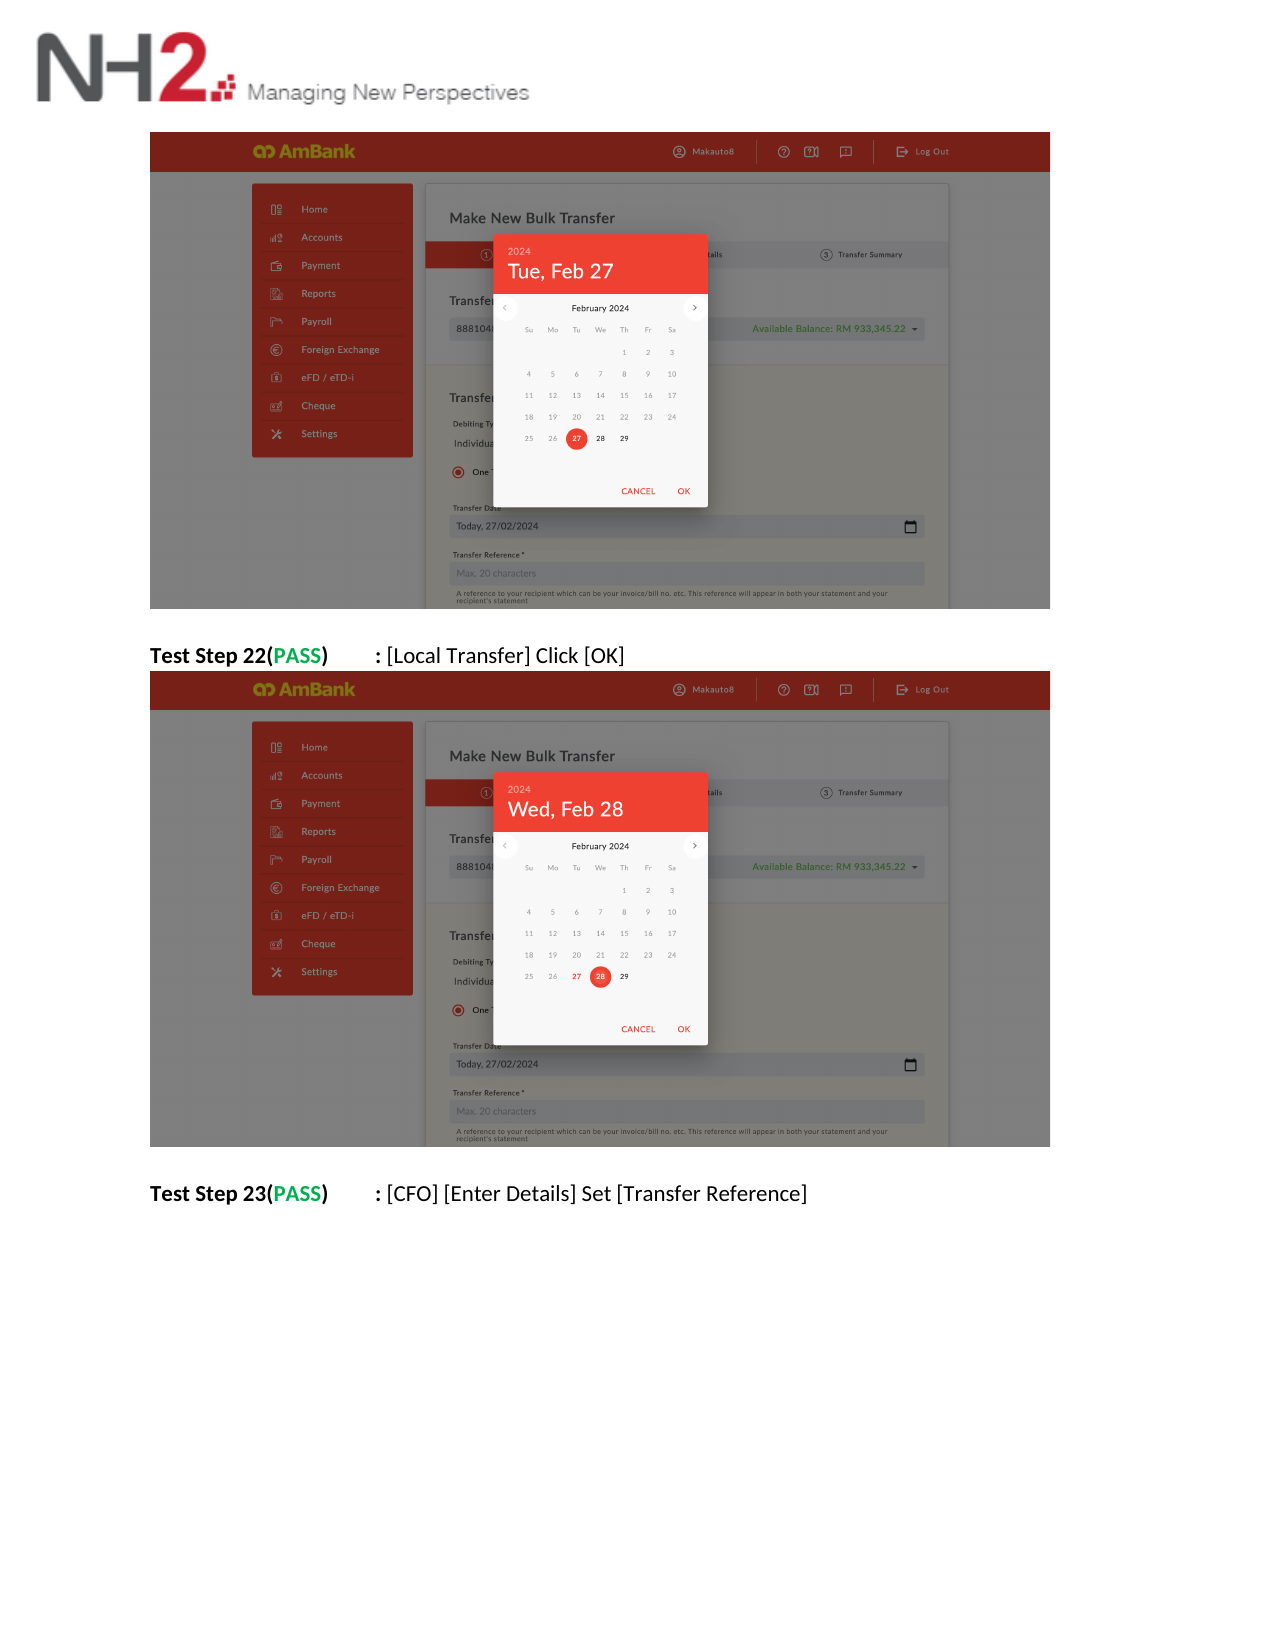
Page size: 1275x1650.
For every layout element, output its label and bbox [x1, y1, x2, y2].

picture [26, 23, 540, 111]
text [150, 133, 1125, 1207]
picture [150, 132, 1050, 609]
picture [150, 671, 1050, 1147]
